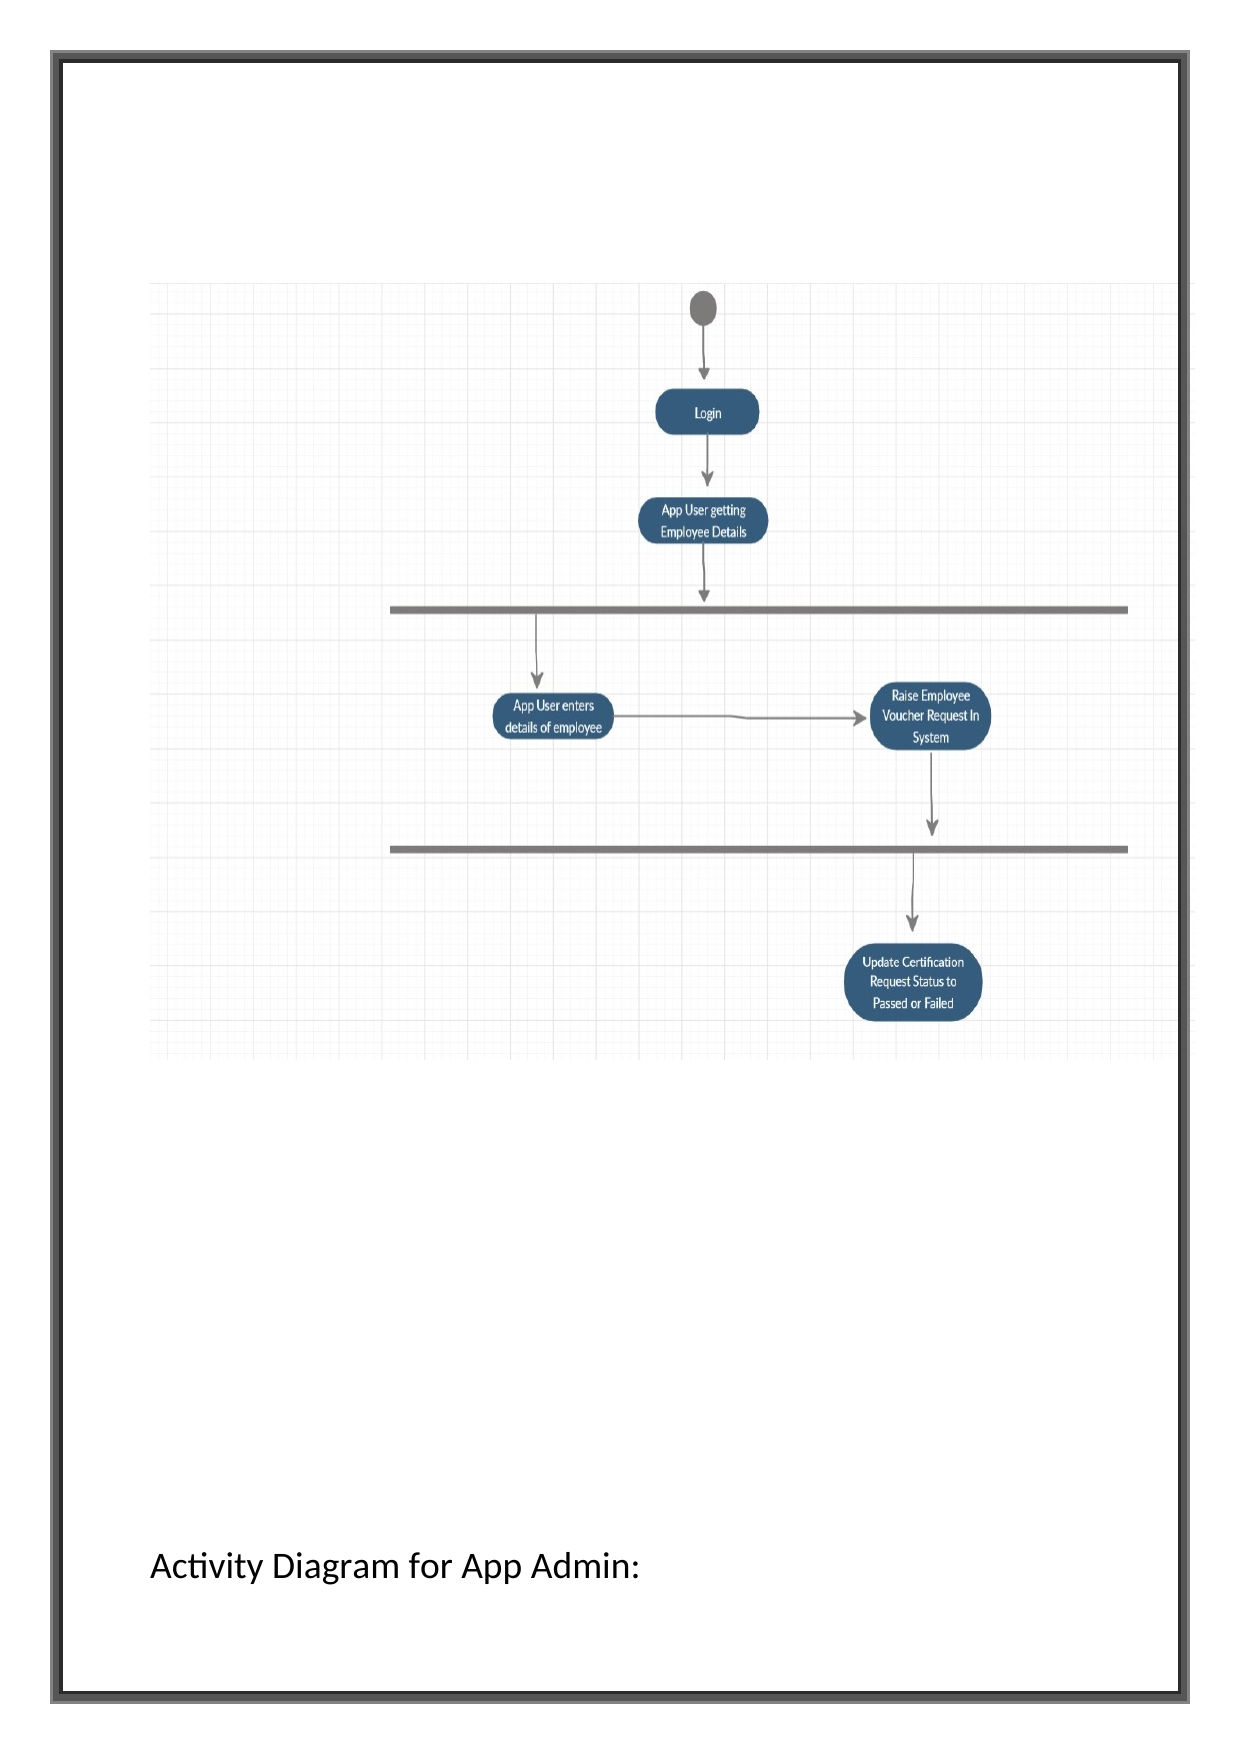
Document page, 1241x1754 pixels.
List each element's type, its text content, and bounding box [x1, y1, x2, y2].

picture [1190, 282, 1196, 1060]
text Activity Diagram for App Admin: [150, 1542, 1090, 1587]
picture [150, 282, 1178, 1060]
